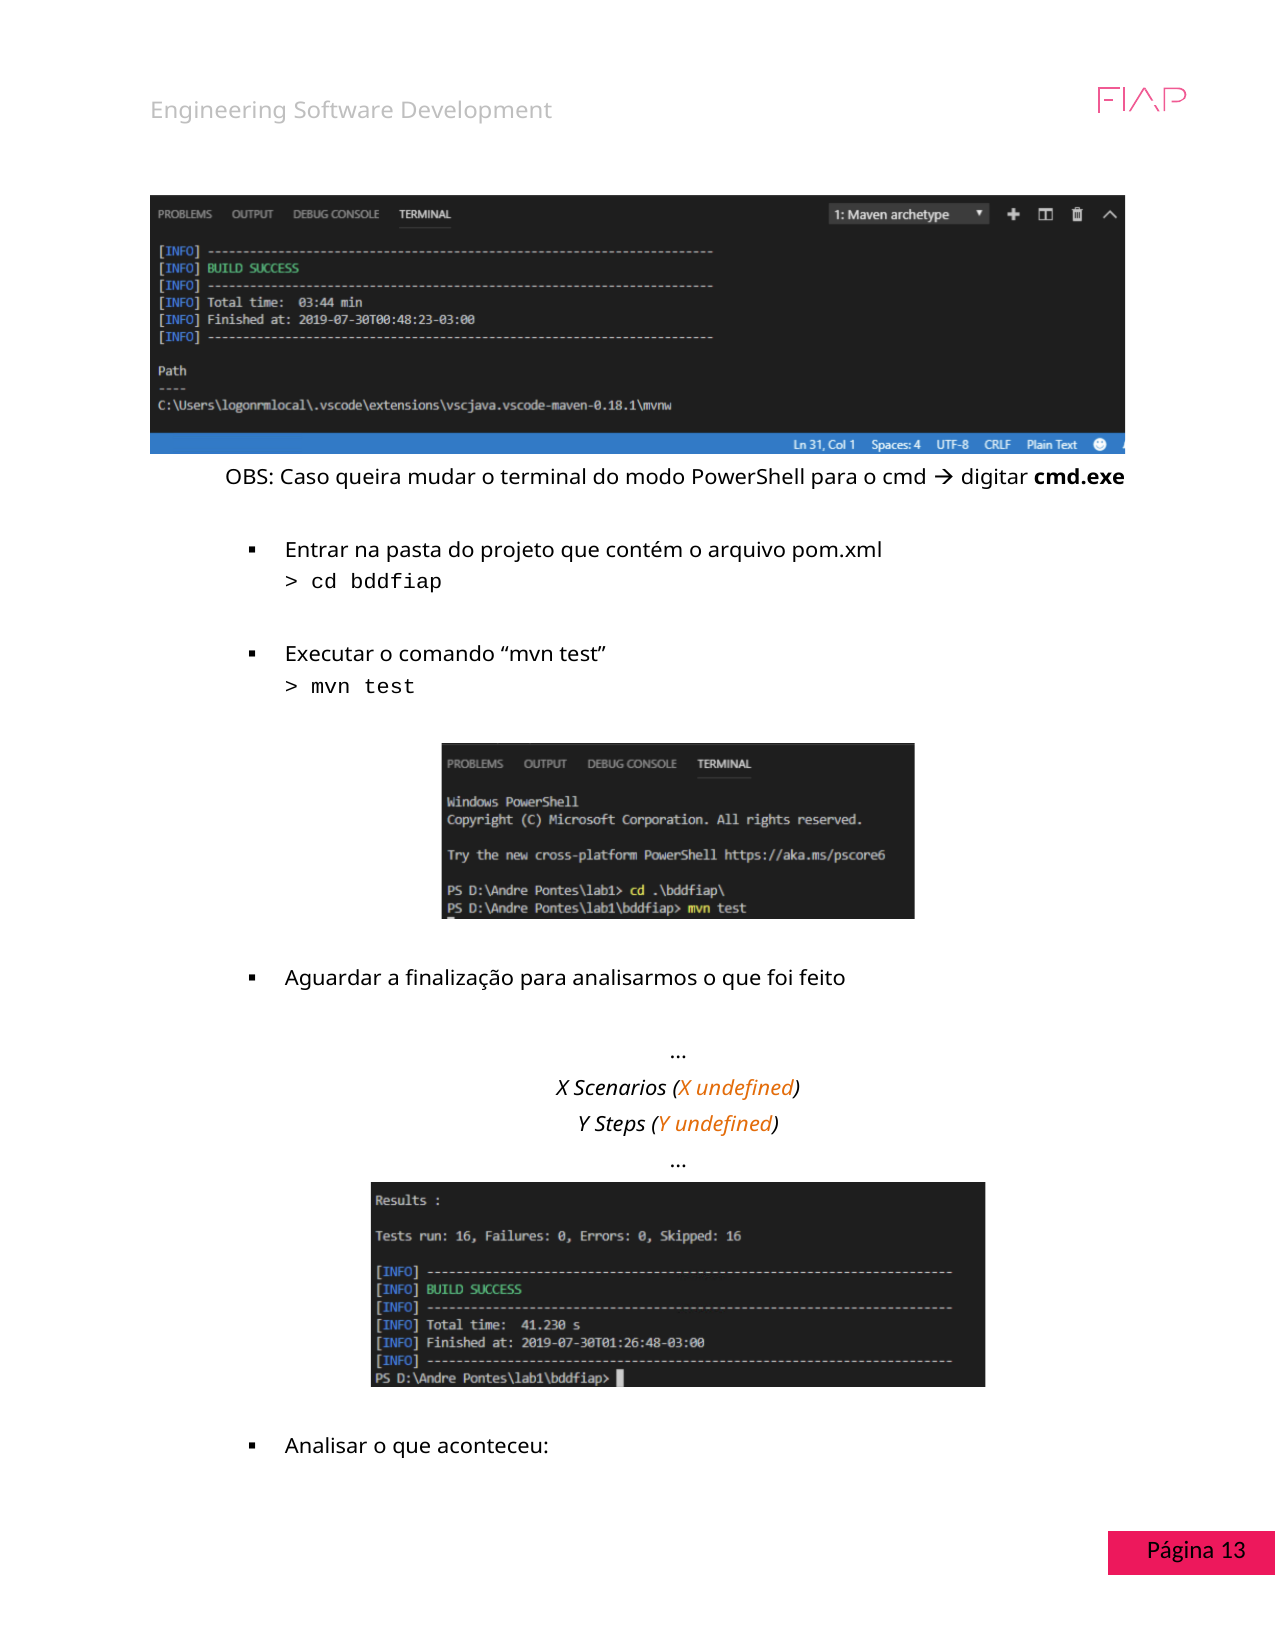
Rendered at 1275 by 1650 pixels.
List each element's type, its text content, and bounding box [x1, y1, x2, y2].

text > cd bddfiap [284, 571, 1125, 595]
text ... [231, 1146, 1125, 1174]
list Aguardar a finalização para analisarmos o que foi feito [247, 963, 1125, 992]
text Y Steps (Y undefined) [231, 1109, 1125, 1138]
picture [370, 1182, 986, 1387]
list Analisar o que aconteceu: [247, 1431, 1125, 1459]
picture [441, 743, 915, 919]
text > mvn test [284, 676, 1125, 699]
text X Scenarios (X undefined) [231, 1073, 1125, 1101]
text ... [231, 1036, 1125, 1065]
text OBS: Caso queira mudar o terminal do modo PowerShell para o cmd digitar cmd.exe [150, 462, 1125, 490]
list Executar o comando “mvn test” [247, 639, 1125, 668]
list Entrar na pasta do projeto que contém o arquivo pom.xml [247, 535, 1125, 563]
picture [150, 195, 1125, 454]
